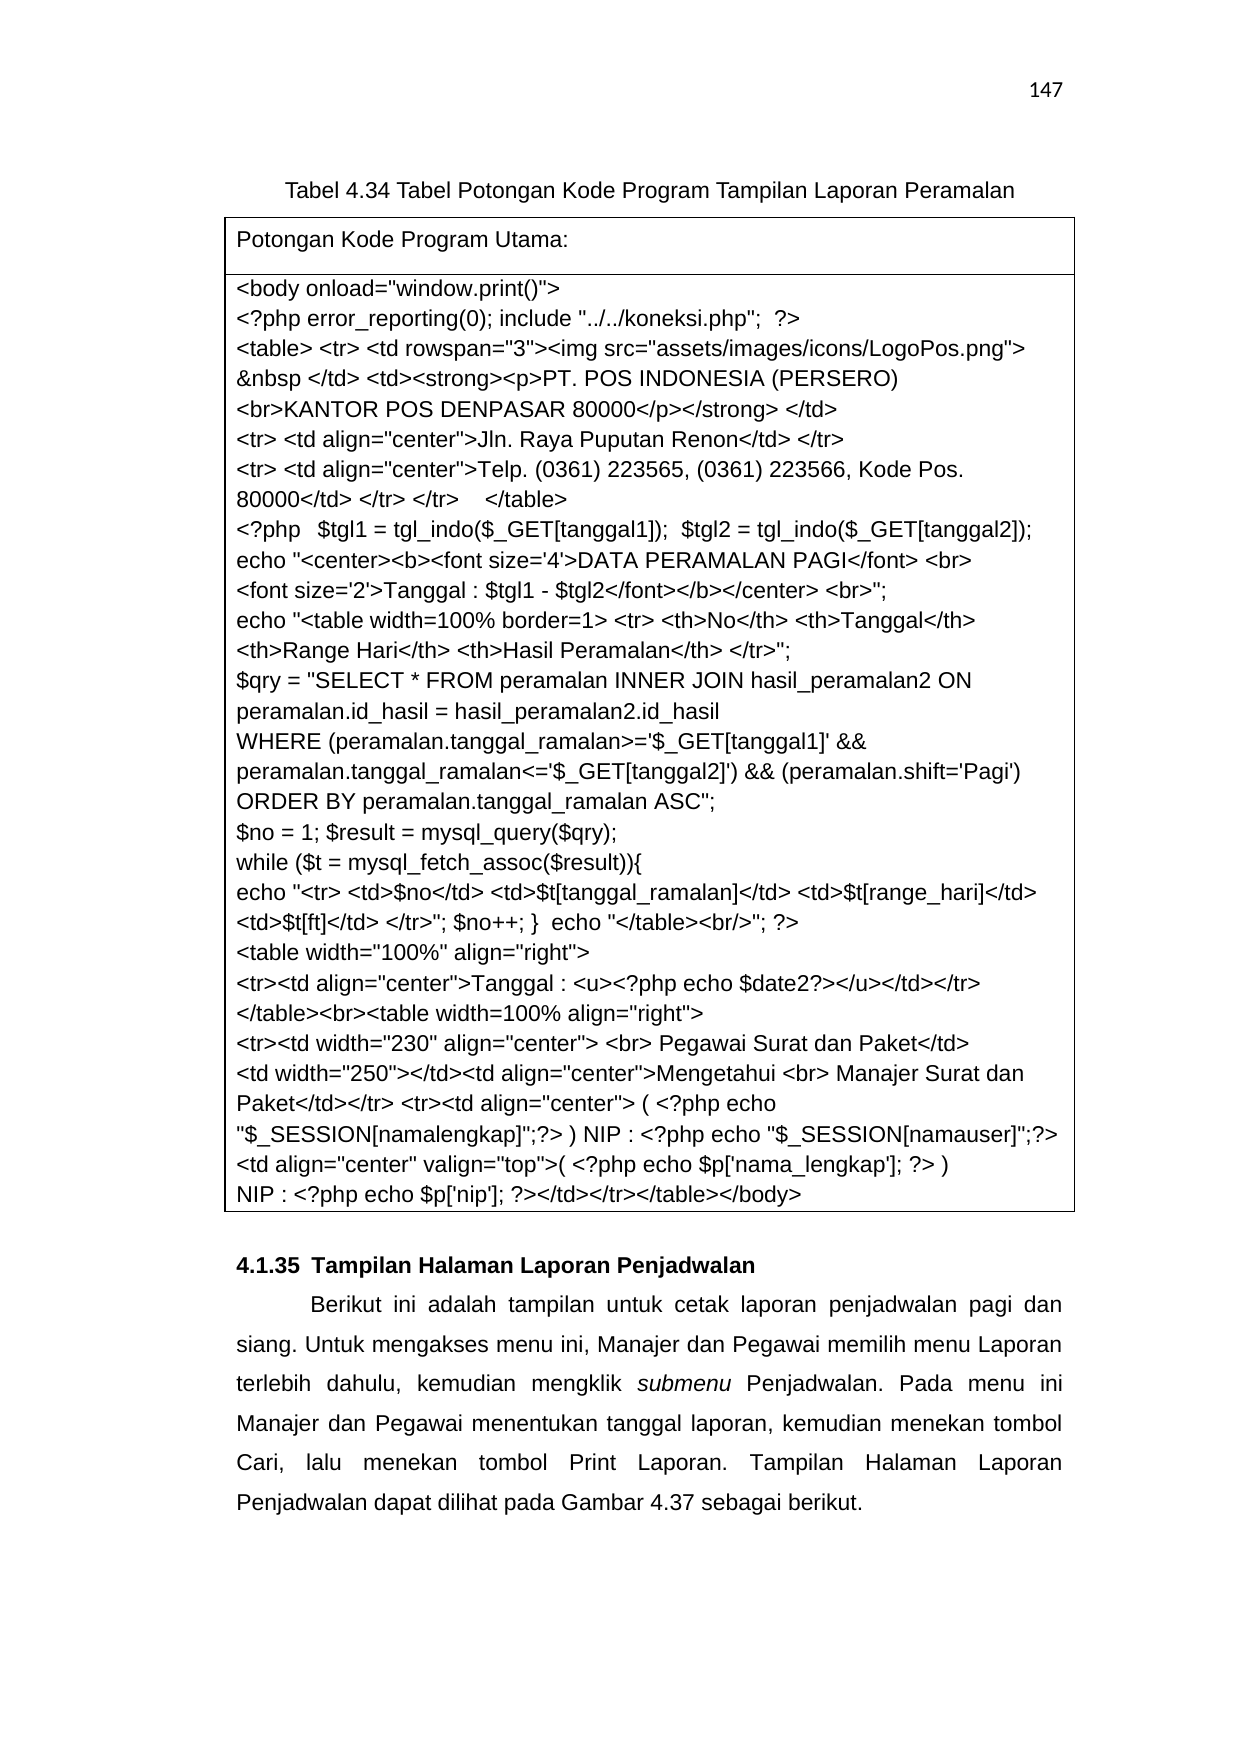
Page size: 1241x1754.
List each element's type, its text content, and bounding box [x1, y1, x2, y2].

text Tabel 4.34 Tabel Potongan Kode Program Tampilan Laporan Peramalan [236, 177, 1063, 203]
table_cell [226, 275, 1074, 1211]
list Berikut ini adalah tampilan untuk cetak laporan penjadwalan pagi dan siang. Untuk mengakses menu ini, Manajer dan Pegawai memilih menu Laporan terlebih dahulu, kemudian mengklik submenu Penjadwalan. Pada menu ini Manajer dan Pegawai menentukan tanggal laporan, kemudian menekan tombol Cari, lalu menekan tombol Print Laporan. Tampilan Halaman Laporan Penjadwalan dapat dilihat pada Gambar 4.37 sebagai berikut. [236, 1291, 1063, 1515]
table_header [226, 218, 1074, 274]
subtitle Tampilan Halaman Laporan Penjadwalan [236, 1252, 1063, 1278]
